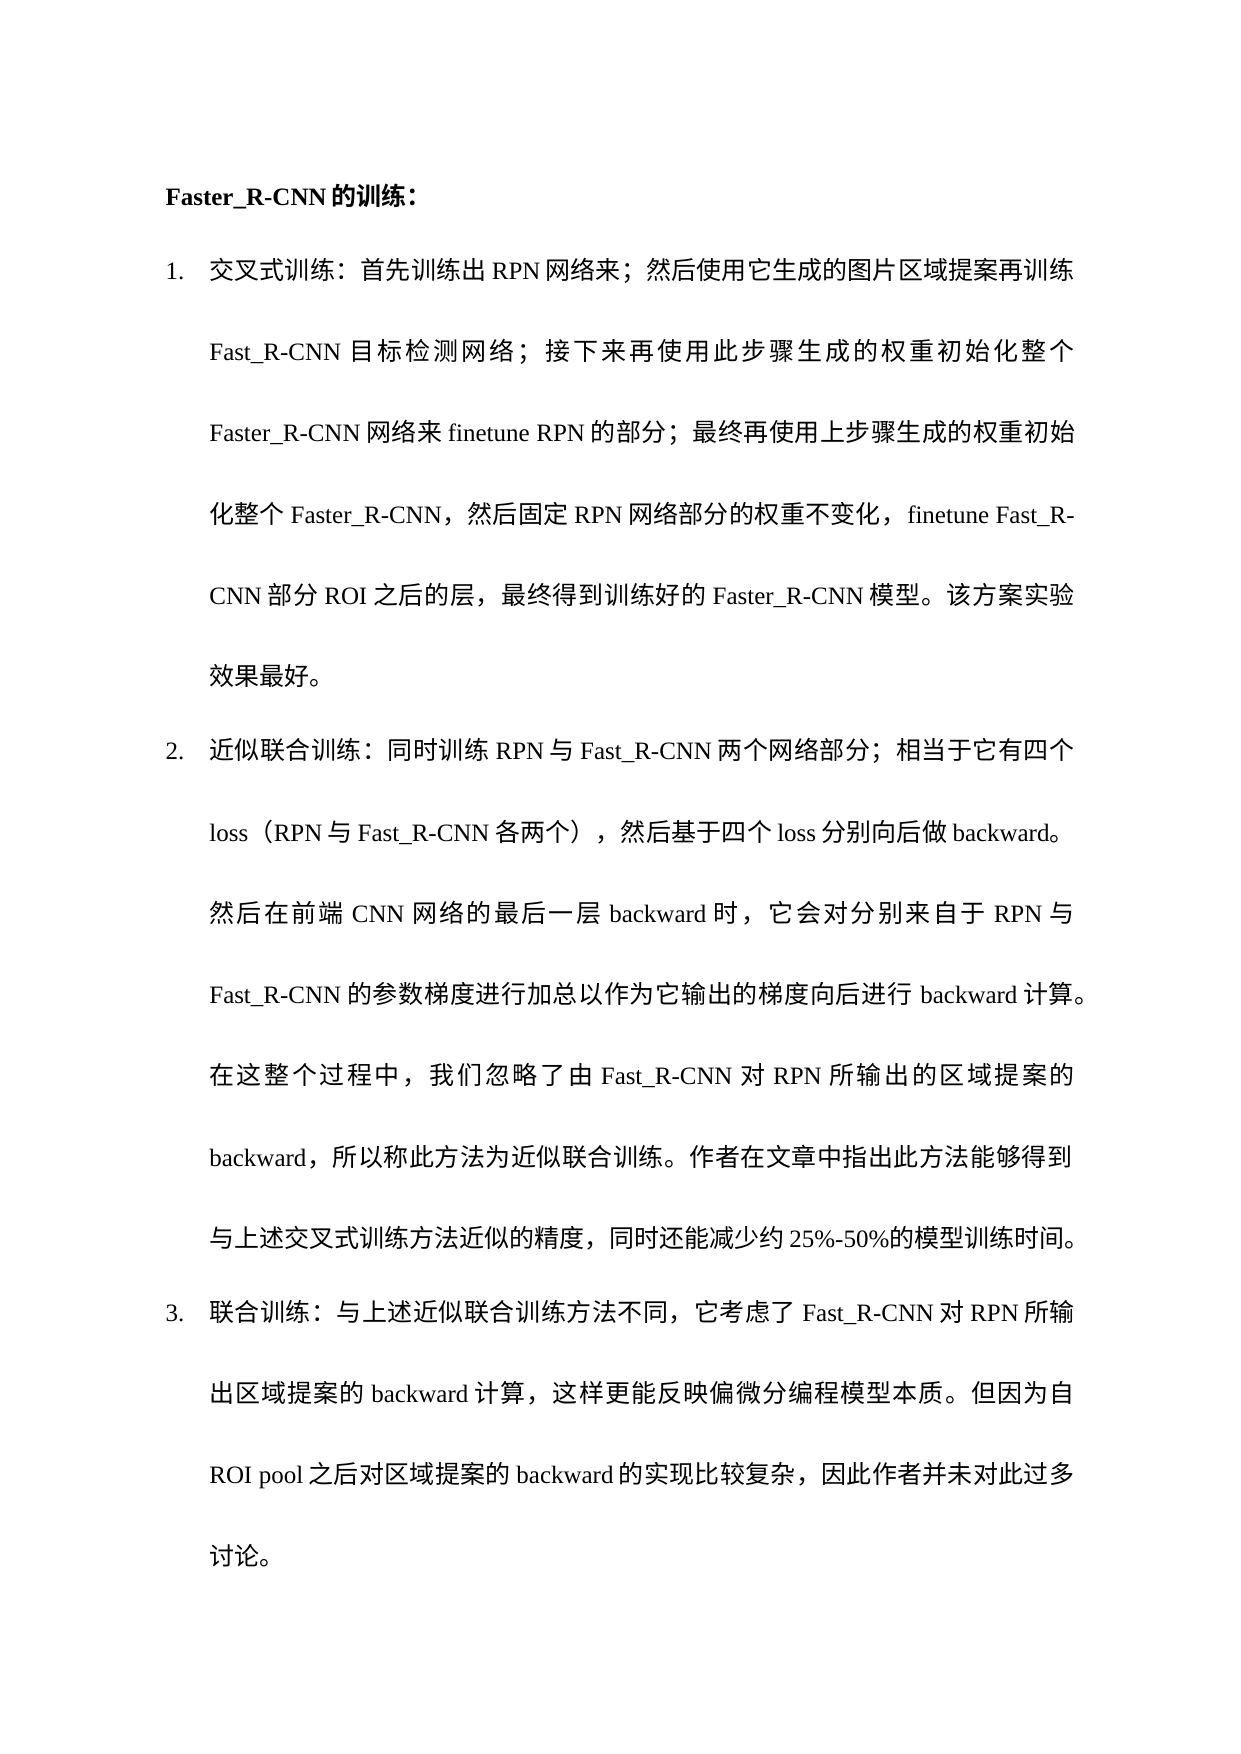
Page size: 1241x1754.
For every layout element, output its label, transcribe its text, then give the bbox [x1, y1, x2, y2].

text Faster_R-CNN的训练： [165, 162, 1075, 227]
list 交叉式训练：首先训练出RPN网络来；然后使用它生成的图片区域提案再训练Fast_R-CNN目标检测网络；接下来再使用此步骤生成的权重初始化整个Faster_R-CNN网络来finetune RPN的部分；最终再使用上步骤生成的权重初始化整个Faster_R-CNN，然后固定RPN网络部分的权重不变化，finetune Fast_R-CNN部分ROI之后的层，最终得到训练好的Faster_R-CNN模型。该方案实验效果最好。 [165, 236, 1075, 707]
list 近似联合训练：同时训练RPN与Fast_R-CNN两个网络部分；相当于它有四个loss（RPN与Fast_R-CNN各两个），然后基于四个loss分别向后做backward。然后在前端CNN网络的最后一层backward时，它会对分别来自于RPN与Fast_R-CNN的参数梯度进行加总以作为它输出的梯度向后进行backward计算。在这整个过程中，我们忽略了由Fast_R-CNN对RPN所输出的区域提案的backward，所以称此方法为近似联合训练。作者在文章中指出此方法能够得到与上述交叉式训练方法近似的精度，同时还能减少约25%-50%的模型训练时间。 [165, 716, 1075, 1269]
list 联合训练：与上述近似联合训练方法不同，它考虑了Fast_R-CNN对RPN所输出区域提案的backward计算，这样更能反映偏微分编程模型本质。但因为自ROI pool之后对区域提案的backward的实现比较复杂，因此作者并未对此过多讨论。 [165, 1278, 1075, 1587]
